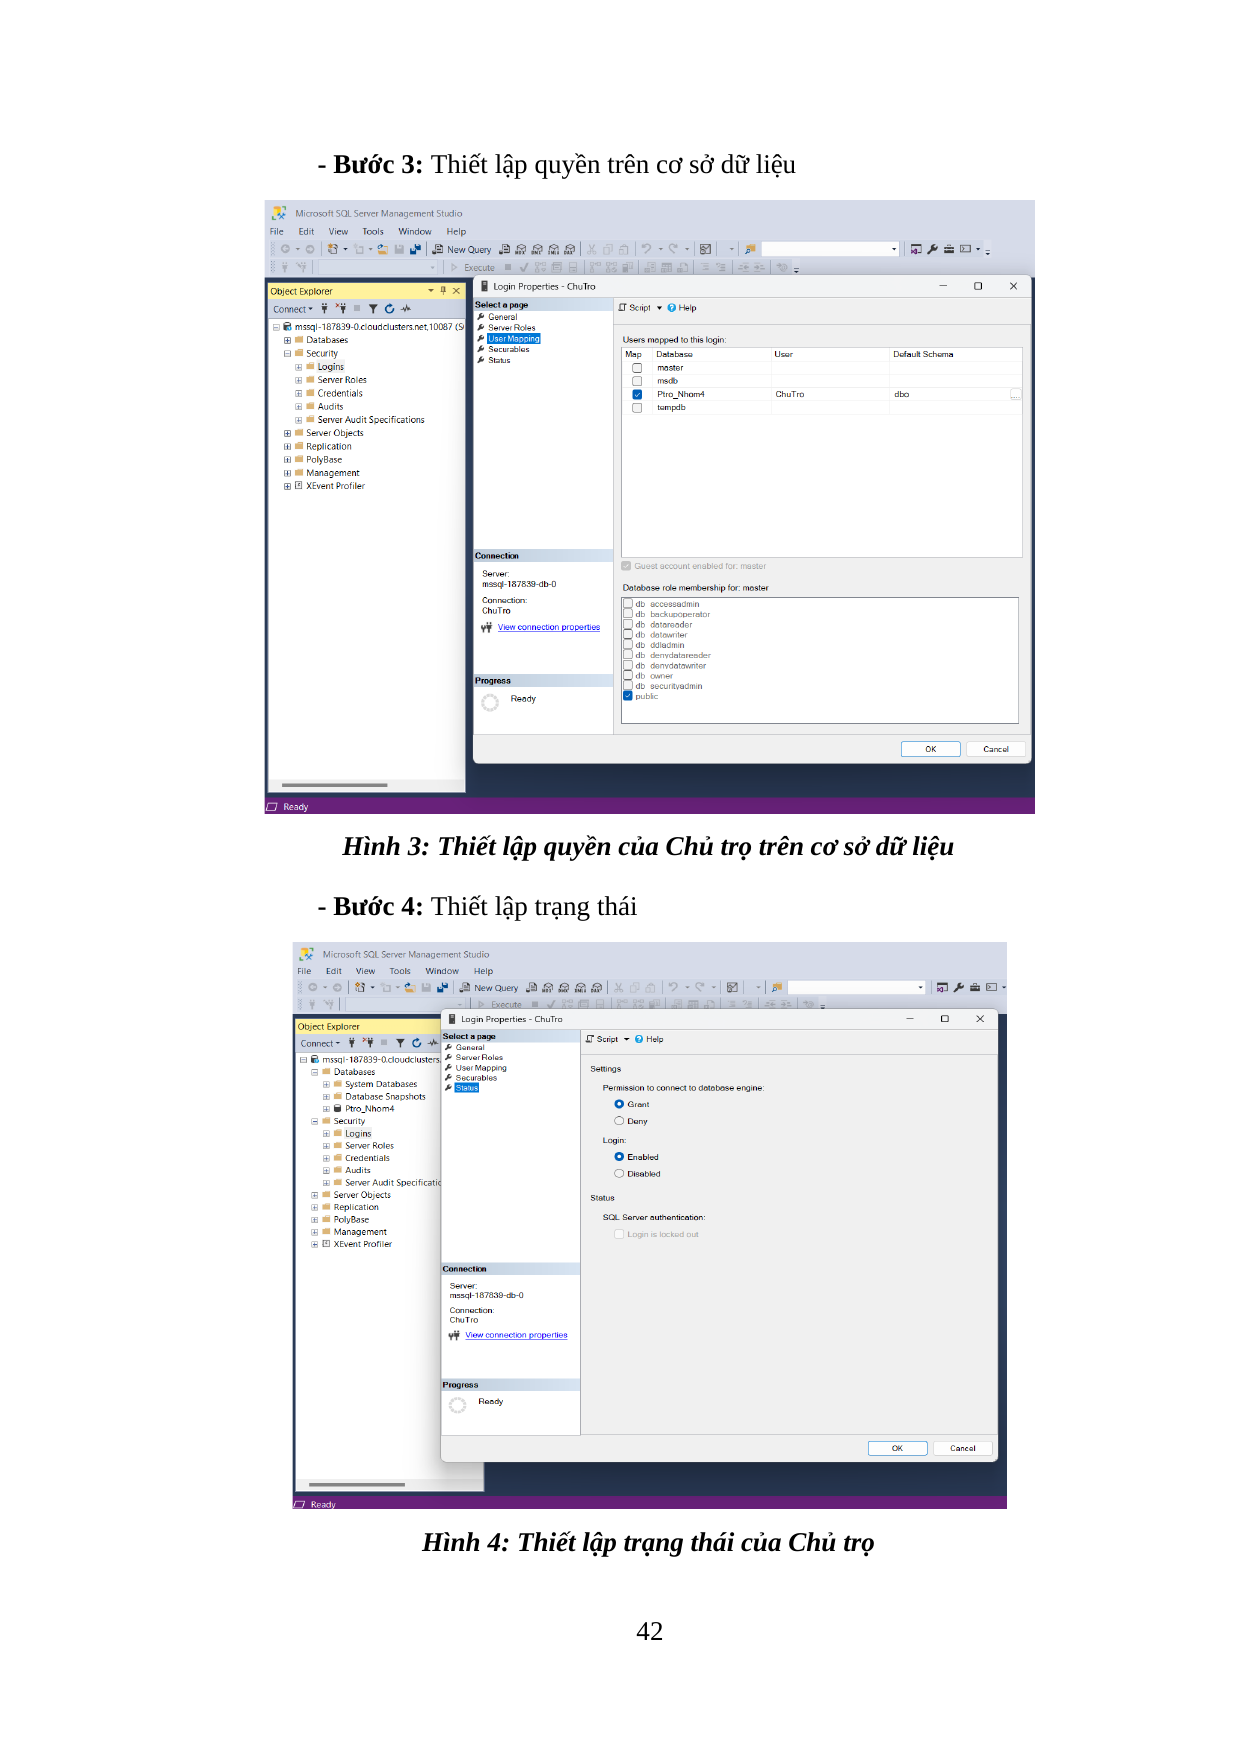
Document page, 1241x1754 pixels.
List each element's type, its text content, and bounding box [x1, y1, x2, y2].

text Hình 3: Thiết lập quyền của Chủ trọ trên cơ sở dữ liệu [207, 830, 1092, 862]
text Hình 4: Thiết lập trạng thái của Chủ trọ [207, 1526, 1092, 1557]
text - Bước 3: Thiết lập quyền trên cơ sở dữ liệu [317, 148, 1092, 179]
text - Bước 4: Thiết lập trạng thái [317, 889, 1092, 921]
picture [292, 942, 1007, 1509]
picture [264, 200, 1035, 814]
